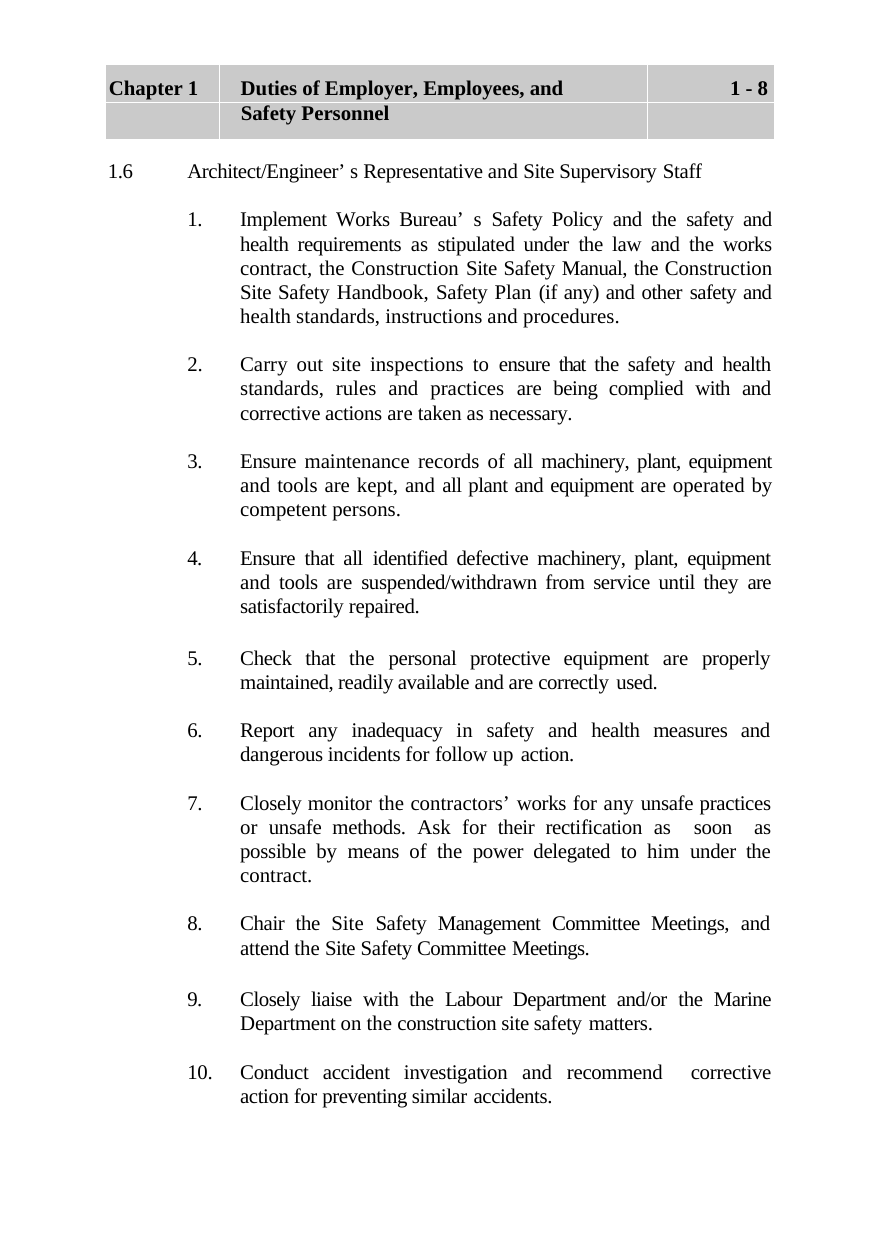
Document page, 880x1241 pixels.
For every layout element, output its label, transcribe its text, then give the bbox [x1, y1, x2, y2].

list Carry out site inspections to ensure that the safety and health standards, rules and practices are being complied with and corrective actions are taken as necessary. [187, 352, 771, 424]
list Conduct accident investigation and recommend corrective action for preventing similar accidents. [187, 1060, 771, 1108]
table_header 1 - 8 [648, 65, 774, 102]
table_cell [648, 103, 774, 139]
list Ensure maintenance records of all machinery, plant, equipment and tools are kept, and all plant and equipment are operated by competent persons. [187, 449, 772, 521]
list Ensure that all identified defective machinery, plant, equipment and tools are suspended/withdrawn from service until they are satisfactorily repaired. [187, 546, 771, 618]
list Closely monitor the contractors’ works for any unsafe practices or unsafe methods. Ask for their rectification as soon as possible by means of the power delegated to him under the contract. [187, 791, 771, 887]
list Architect/Engineer’ s Representative and Site Supervisory Staff [108, 159, 796, 183]
table_header Chapter 1 [106, 65, 219, 102]
table_cell Safety Personnel [220, 103, 647, 139]
table_cell [106, 103, 219, 139]
table_header Duties of Employer, Employees, and [220, 65, 647, 102]
list Chair the Site Safety Management Committee Meetings, and attend the Site Safety Committee Meetings. [187, 911, 770, 959]
list Report any inadequacy in safety and health measures and dangerous incidents for follow up action. [187, 718, 770, 766]
list Check that the personal protective equipment are properly maintained, readily available and are correctly used. [187, 646, 770, 694]
list Closely liaise with the Labour Department and/or the Marine Department on the construction site safety matters. [187, 987, 771, 1035]
list Implement Works Bureau’ s Safety Policy and the safety and health requirements as stipulated under the law and the works contract, the Construction Site Safety Manual, the Construction Site Safety Handbook, Safety Plan (if any) and other safety and health standards, instructions and procedures. [187, 207, 772, 328]
